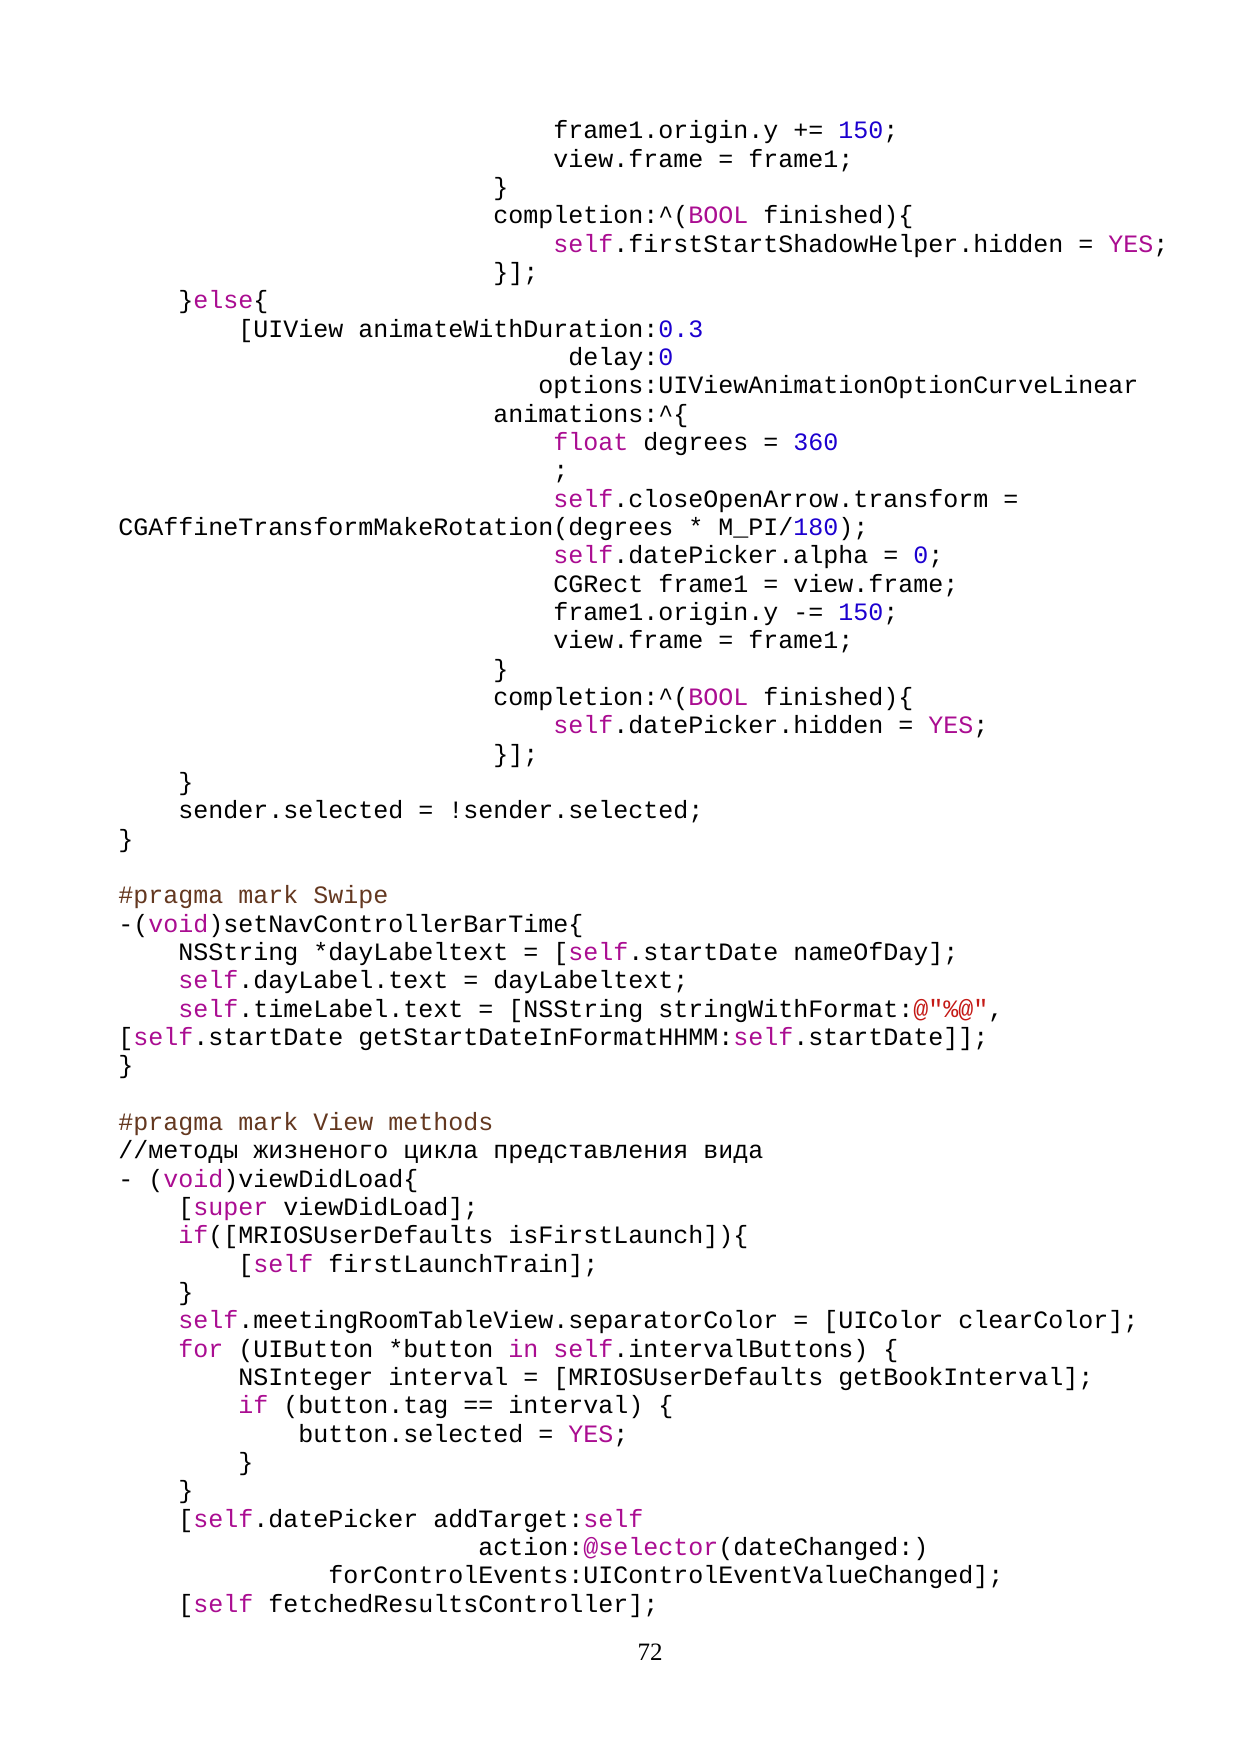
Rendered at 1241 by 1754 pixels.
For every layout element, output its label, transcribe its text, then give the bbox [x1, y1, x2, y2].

text } [118, 770, 1181, 798]
text self.closeOpenArrow.transform = CGAffineTransformMakeRotation(degrees * M_PI/180); [118, 486, 1181, 543]
text for (UIButton *button in self.intervalButtons) { [118, 1336, 1181, 1365]
text } [118, 656, 1181, 685]
text frame1.origin.y -= 150; [118, 600, 1181, 628]
text if([MRIOSUserDefaults isFirstLaunch]){ [118, 1223, 1181, 1251]
text [super viewDidLoad]; [118, 1195, 1181, 1223]
text action:@selector(dateChanged:) [118, 1535, 1181, 1563]
text } [118, 1450, 1181, 1478]
text options:UIViewAnimationOptionCurveLinear [118, 373, 1181, 401]
text //методы жизненого цикла представления вида [118, 1138, 1181, 1166]
text } [118, 1053, 1181, 1081]
text frame1.origin.y += 150; [118, 118, 1181, 146]
text self.datePicker.alpha = 0; [118, 543, 1181, 571]
text completion:^(BOOL finished){ [118, 203, 1181, 231]
text if (button.tag == interval) { [118, 1393, 1181, 1421]
text NSString *dayLabeltext = [self.startDate nameOfDay]; [118, 940, 1181, 968]
text } [118, 175, 1181, 203]
text delay:0 [118, 345, 1181, 373]
text }]; [118, 260, 1181, 288]
text button.selected = YES; [118, 1421, 1181, 1450]
text NSInteger interval = [MRIOSUserDefaults getBookInterval]; [118, 1365, 1181, 1393]
text [self fetchedResultsController]; [118, 1591, 1181, 1620]
text animations:^{ [118, 401, 1181, 430]
text #pragma mark View methods [118, 1110, 1181, 1138]
text [self firstLaunchTrain]; [118, 1251, 1181, 1280]
text sender.selected = !sender.selected; [118, 798, 1181, 826]
text self.firstStartShadowHelper.hidden = YES; [118, 231, 1181, 260]
text }]; [118, 741, 1181, 770]
text #pragma mark Swipe [118, 883, 1181, 911]
text [self.datePicker addTarget:self [118, 1506, 1181, 1535]
text self.timeLabel.text = [NSString stringWithFormat:@"%@", [self.startDate getStartDateInFormatHHMM:self.startDate]]; [118, 996, 1181, 1053]
text } [118, 1280, 1181, 1308]
text float degrees = 360 [118, 430, 1181, 458]
text -(void)setNavControllerBarTime{ [118, 911, 1181, 940]
text CGRect frame1 = view.frame; [118, 571, 1181, 600]
text ; [118, 458, 1181, 486]
text self.datePicker.hidden = YES; [118, 713, 1181, 741]
text forControlEvents:UIControlEventValueChanged]; [118, 1563, 1181, 1591]
text [UIView animateWithDuration:0.3 [118, 316, 1181, 345]
text } [118, 1478, 1181, 1506]
text - (void)viewDidLoad{ [118, 1166, 1181, 1195]
text view.frame = frame1; [118, 146, 1181, 175]
text self.meetingRoomTableView.separatorColor = [UIColor clearColor]; [118, 1308, 1181, 1336]
text self.dayLabel.text = dayLabeltext; [118, 968, 1181, 996]
text } [118, 826, 1181, 855]
text view.frame = frame1; [118, 628, 1181, 656]
text }else{ [118, 288, 1181, 316]
text completion:^(BOOL finished){ [118, 685, 1181, 713]
